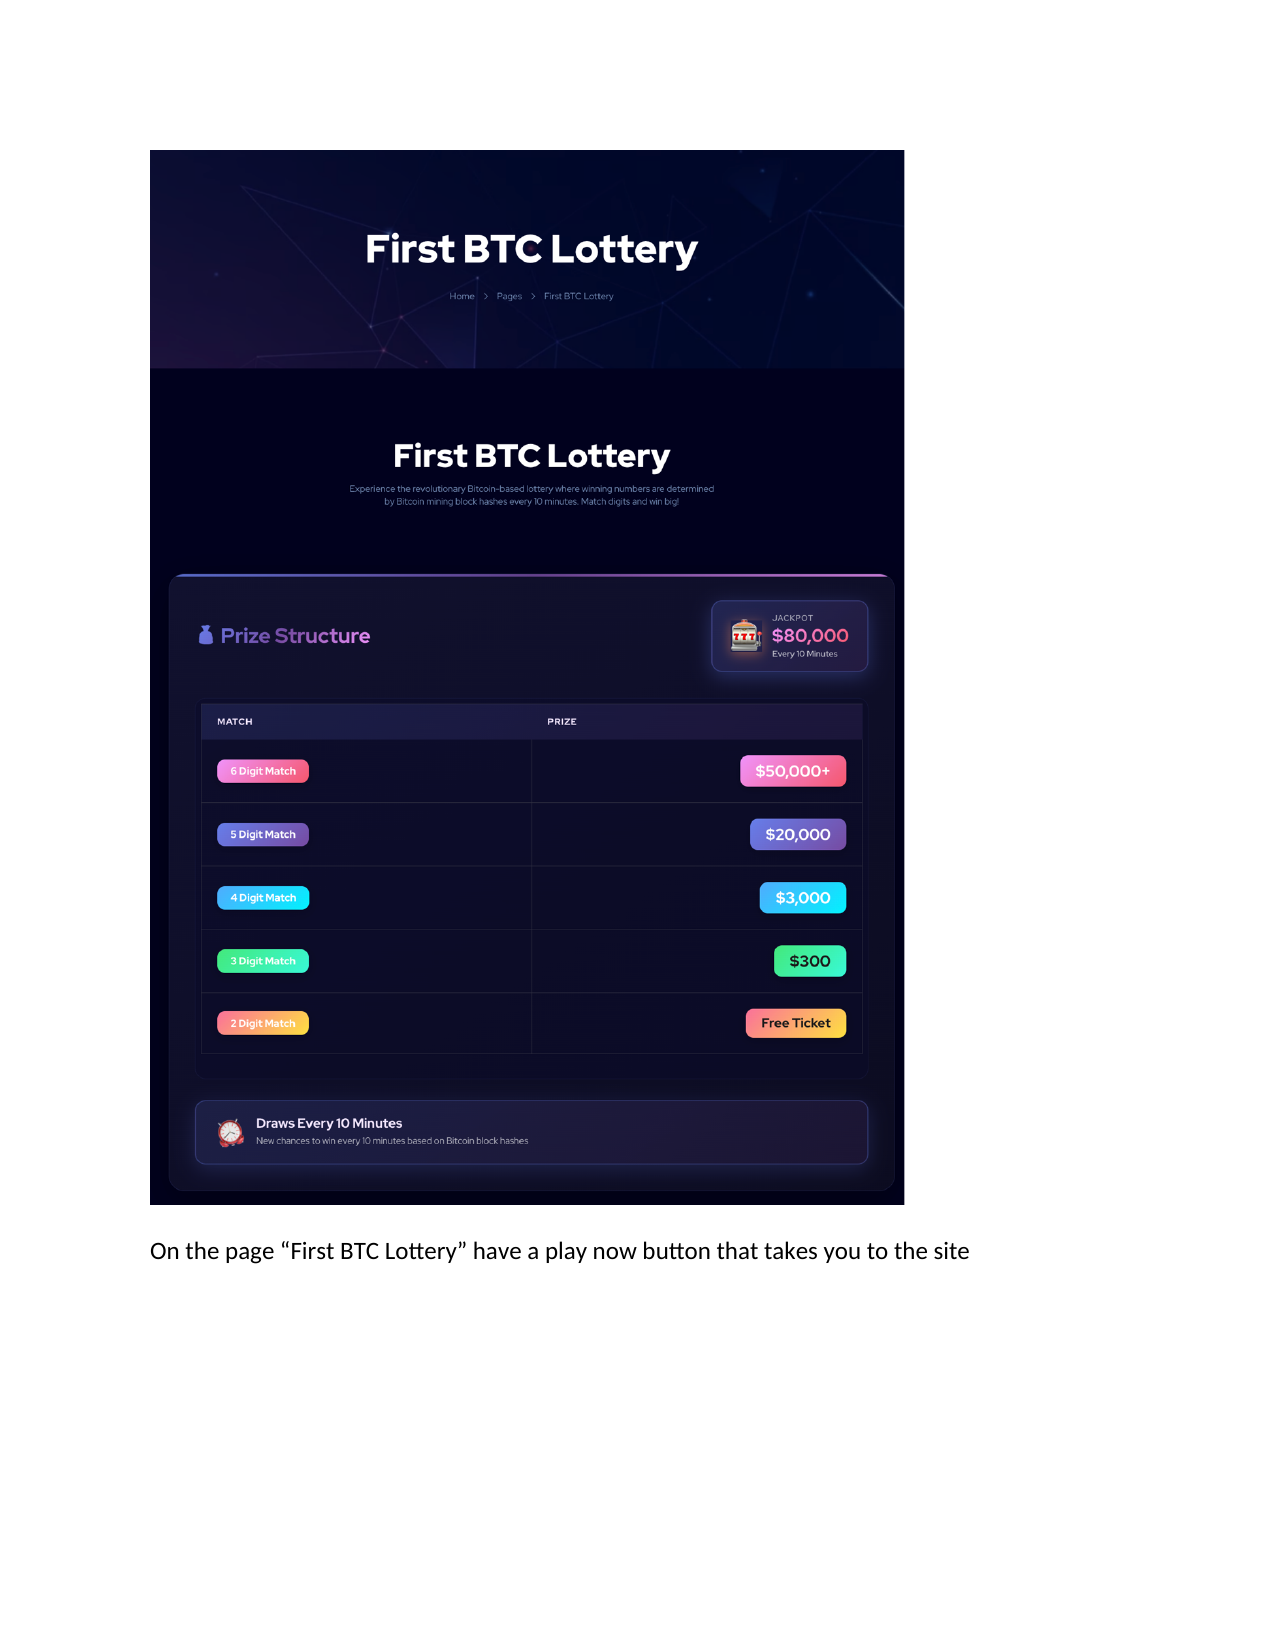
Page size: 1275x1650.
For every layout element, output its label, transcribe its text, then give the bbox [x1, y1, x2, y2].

text On the page “First BTC Lottery” have a play now button that takes you to the site [150, 1235, 1125, 1266]
picture [150, 150, 905, 1205]
